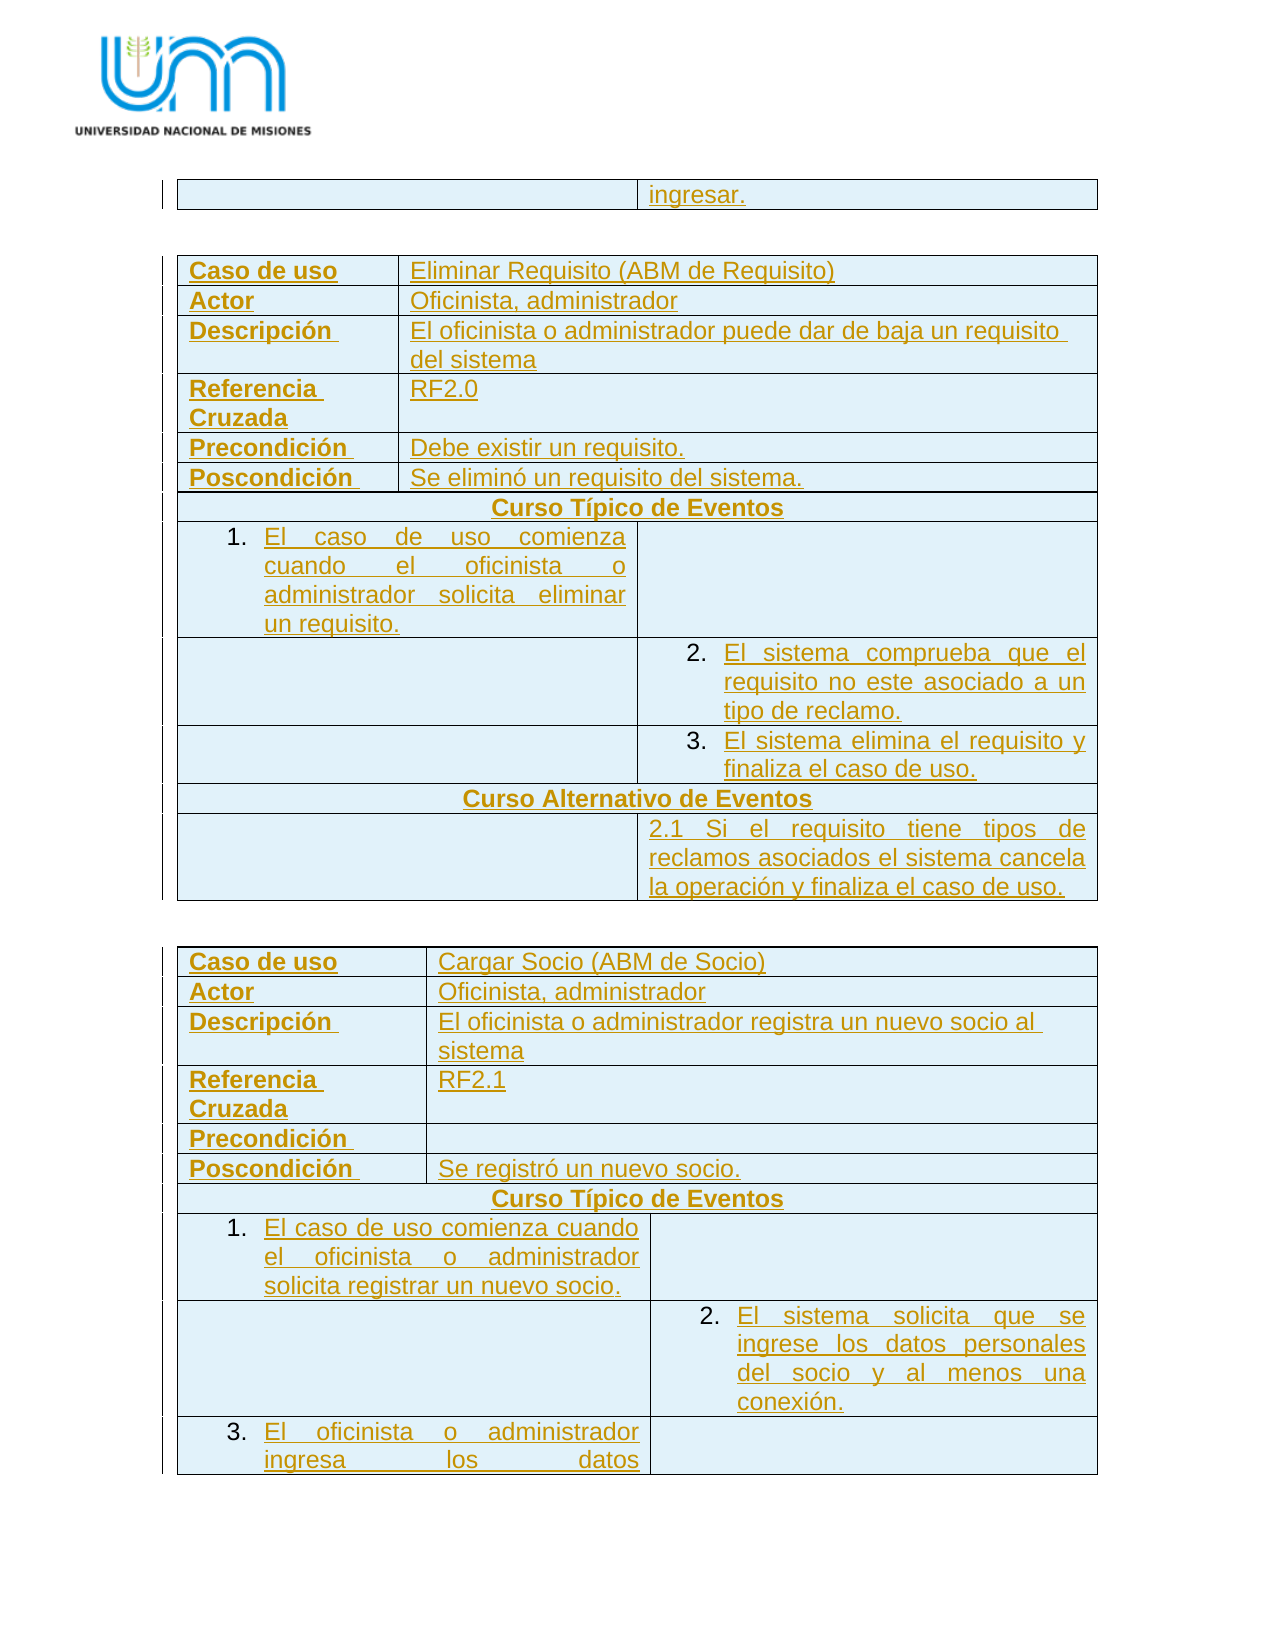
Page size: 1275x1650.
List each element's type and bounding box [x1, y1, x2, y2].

picture [65, 32, 322, 138]
